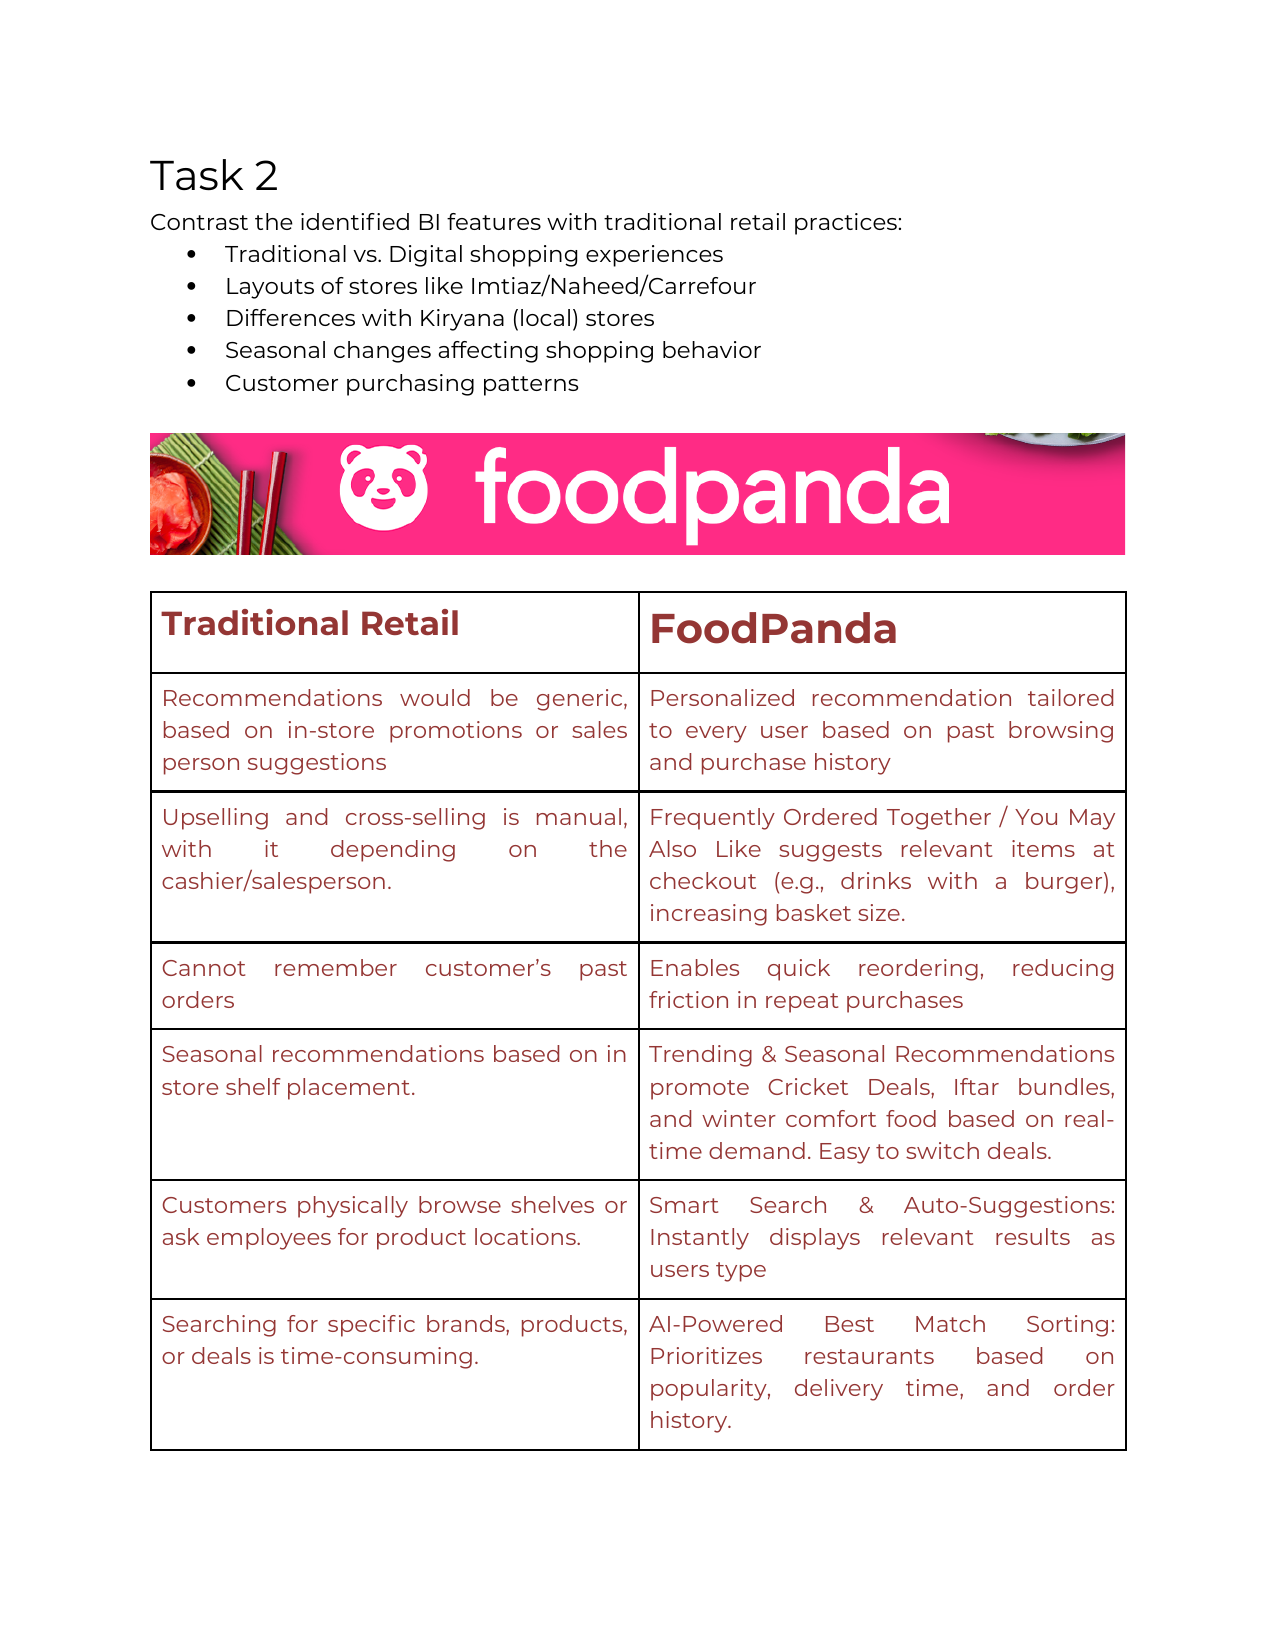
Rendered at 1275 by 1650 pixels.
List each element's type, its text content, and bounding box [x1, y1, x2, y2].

list Traditional vs. Digital shopping experiences [187, 241, 1125, 268]
list Differences with Kiryana (local) stores [187, 305, 1125, 333]
table_header Traditional Retail [152, 593, 638, 672]
table_cell Smart Search & Auto-Suggestions: Instantly displays relevant results as users type [640, 1181, 1125, 1298]
table_cell Trending & Seasonal Recommendations promote Cricket Deals, Iftar bundles, and winter comfort food based on real-time demand. Easy to switch deals. [640, 1030, 1125, 1179]
table_cell Recommendations would be generic, based on in-store promotions or sales person suggestions [152, 674, 638, 790]
table_cell Enables quick reordering, reducing friction in repeat purchases [640, 944, 1125, 1028]
table_cell Upselling and cross-selling is manual, with it depending on the cashier/salesperson. [152, 793, 638, 941]
list Customer purchasing patterns [187, 369, 1125, 397]
table_cell Searching for specific brands, products, or deals is time-consuming. [152, 1300, 638, 1449]
table_header FoodPanda [640, 593, 1125, 672]
table_cell AI-Powered Best Match Sorting: Prioritizes restaurants based on popularity, delivery time, and order history. [640, 1300, 1125, 1449]
table_cell Frequently Ordered Together / You May Also Like suggests relevant items at checkout (e.g., drinks with a burger), increasing basket size. [640, 793, 1125, 941]
list Layouts of stores like Imtiaz/Naheed/Carrefour [187, 273, 1125, 301]
list Seasonal changes affecting shopping behavior [187, 337, 1125, 365]
table_cell Customers physically browse shelves or ask employees for product locations. [152, 1181, 638, 1298]
text Contrast the identified BI features with traditional retail practices: [150, 208, 1125, 236]
picture [150, 433, 1125, 555]
table_cell Cannot remember customer’s past orders [152, 944, 638, 1028]
table_cell Seasonal recommendations based on in store shelf placement. [152, 1030, 638, 1179]
table_cell Personalized recommendation tailored to every user based on past browsing and purchase history [640, 674, 1125, 790]
subtitle Task 2 [150, 150, 1125, 201]
